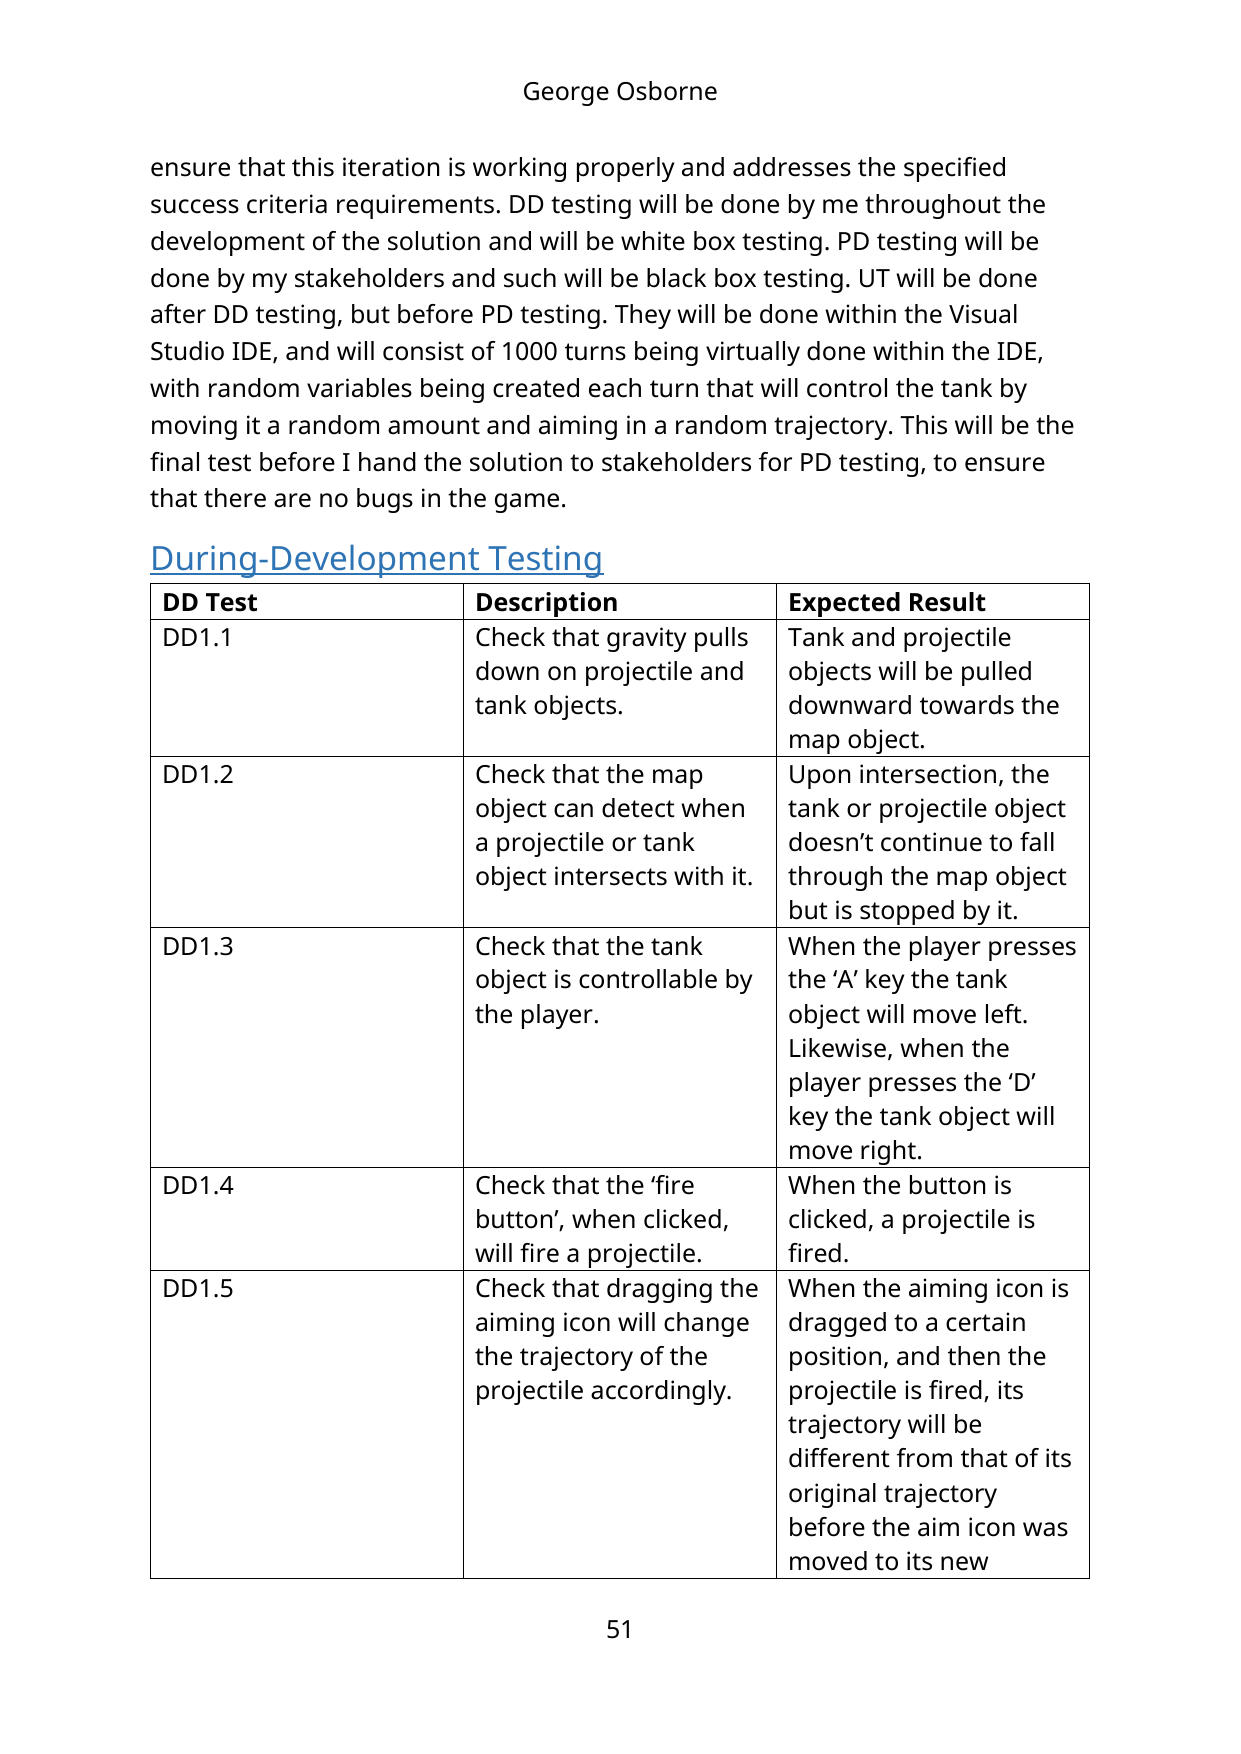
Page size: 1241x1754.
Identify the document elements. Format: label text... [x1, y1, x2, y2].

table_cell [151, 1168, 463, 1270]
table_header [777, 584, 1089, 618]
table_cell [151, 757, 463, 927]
subtitle During-Development Testing [150, 534, 1090, 580]
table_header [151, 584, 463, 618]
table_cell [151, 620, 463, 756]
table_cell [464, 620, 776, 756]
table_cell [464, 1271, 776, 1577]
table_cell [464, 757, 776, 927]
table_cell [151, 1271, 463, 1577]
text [150, 150, 1090, 515]
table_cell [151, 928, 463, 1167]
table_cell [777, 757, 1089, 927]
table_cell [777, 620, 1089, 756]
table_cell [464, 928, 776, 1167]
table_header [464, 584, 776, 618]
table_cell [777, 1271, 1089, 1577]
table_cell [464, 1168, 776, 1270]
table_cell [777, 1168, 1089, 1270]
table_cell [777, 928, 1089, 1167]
